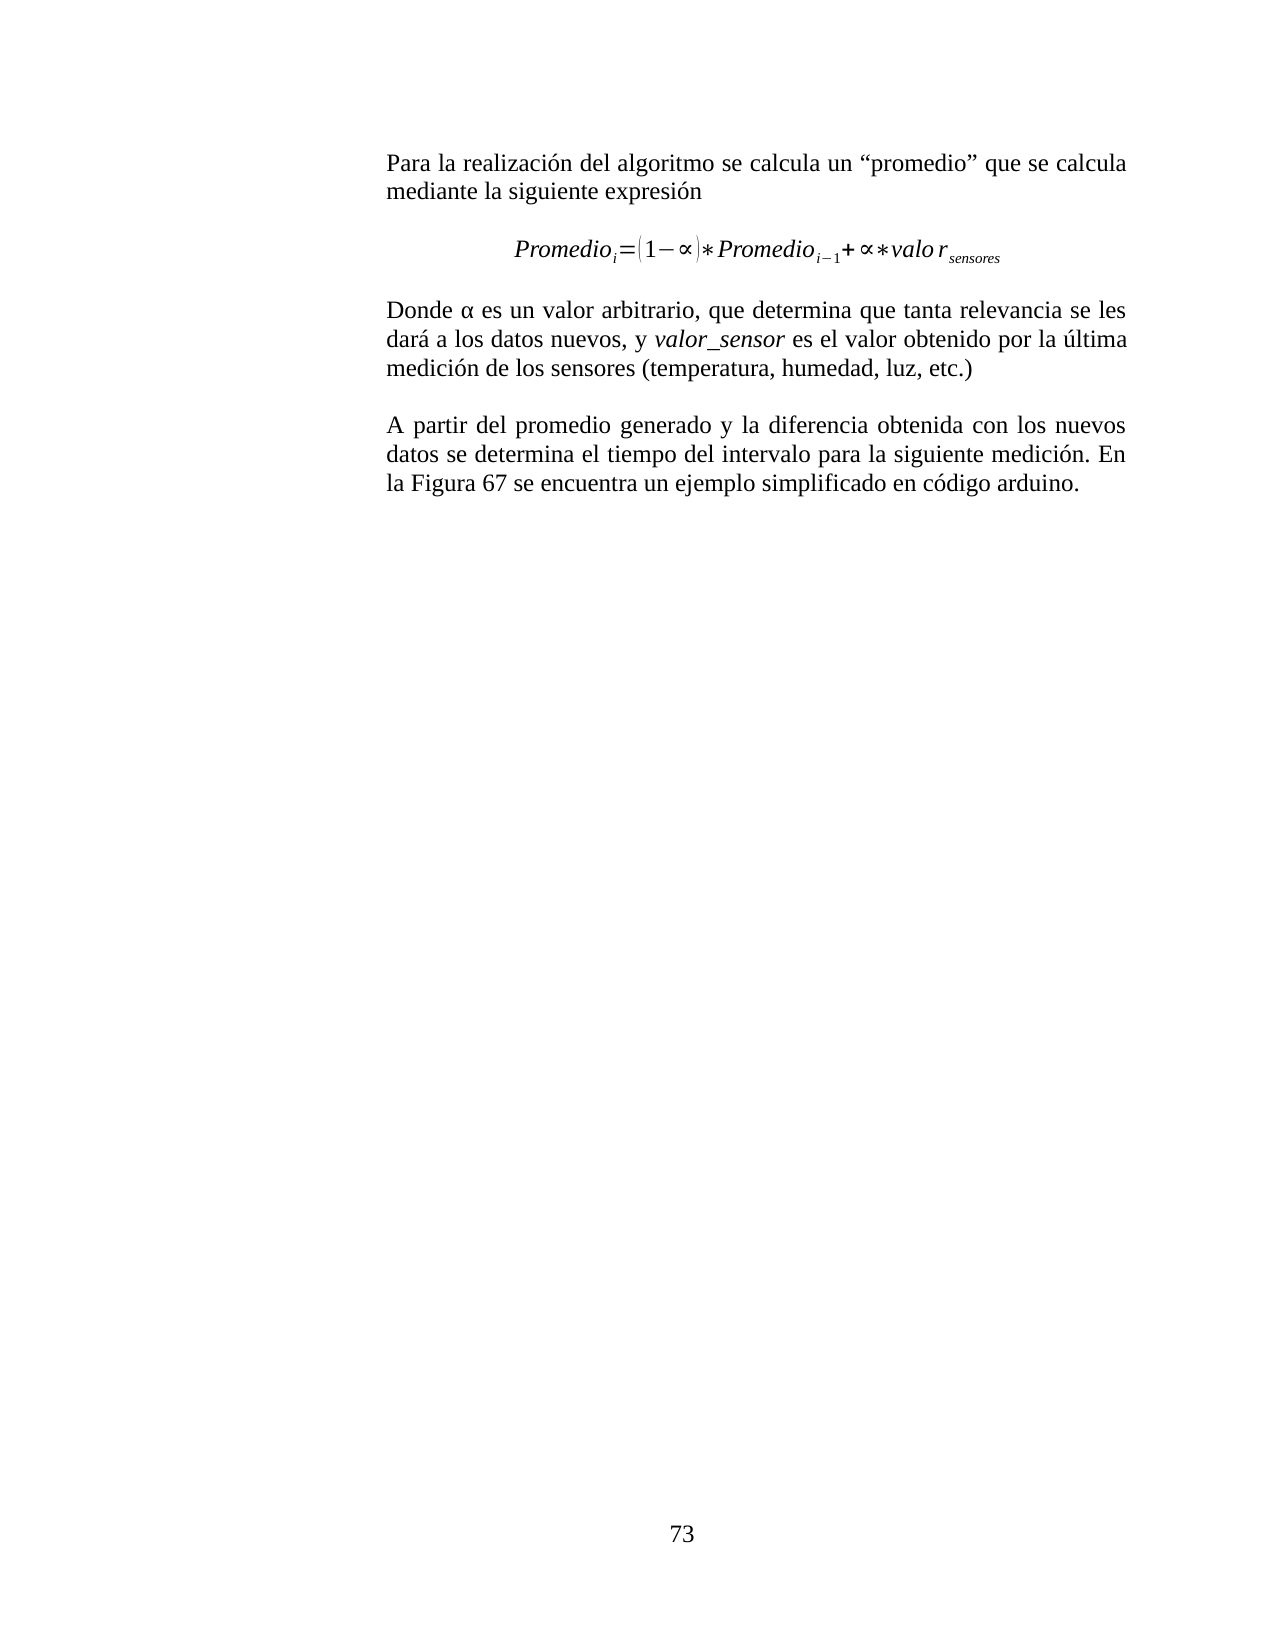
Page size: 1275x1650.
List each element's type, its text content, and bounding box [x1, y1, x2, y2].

list Donde α es un valor arbitrario, que determina que tanta relevancia se les dará a los datos nuevos, y valor_sensor es el valor obtenido por la última medición de los sensores (temperatura, humedad, luz, etc.) [386, 296, 1127, 382]
list A partir del promedio generado y la diferencia obtenida con los nuevos datos se determina el tiempo del intervalo para la siguiente medición. En la Figura 67 se encuentra un ejemplo simplificado en código arduino. [386, 411, 1127, 497]
list Para la realización del algoritmo se calcula un “promedio” que se calcula mediante la siguiente expresión [386, 148, 1127, 205]
